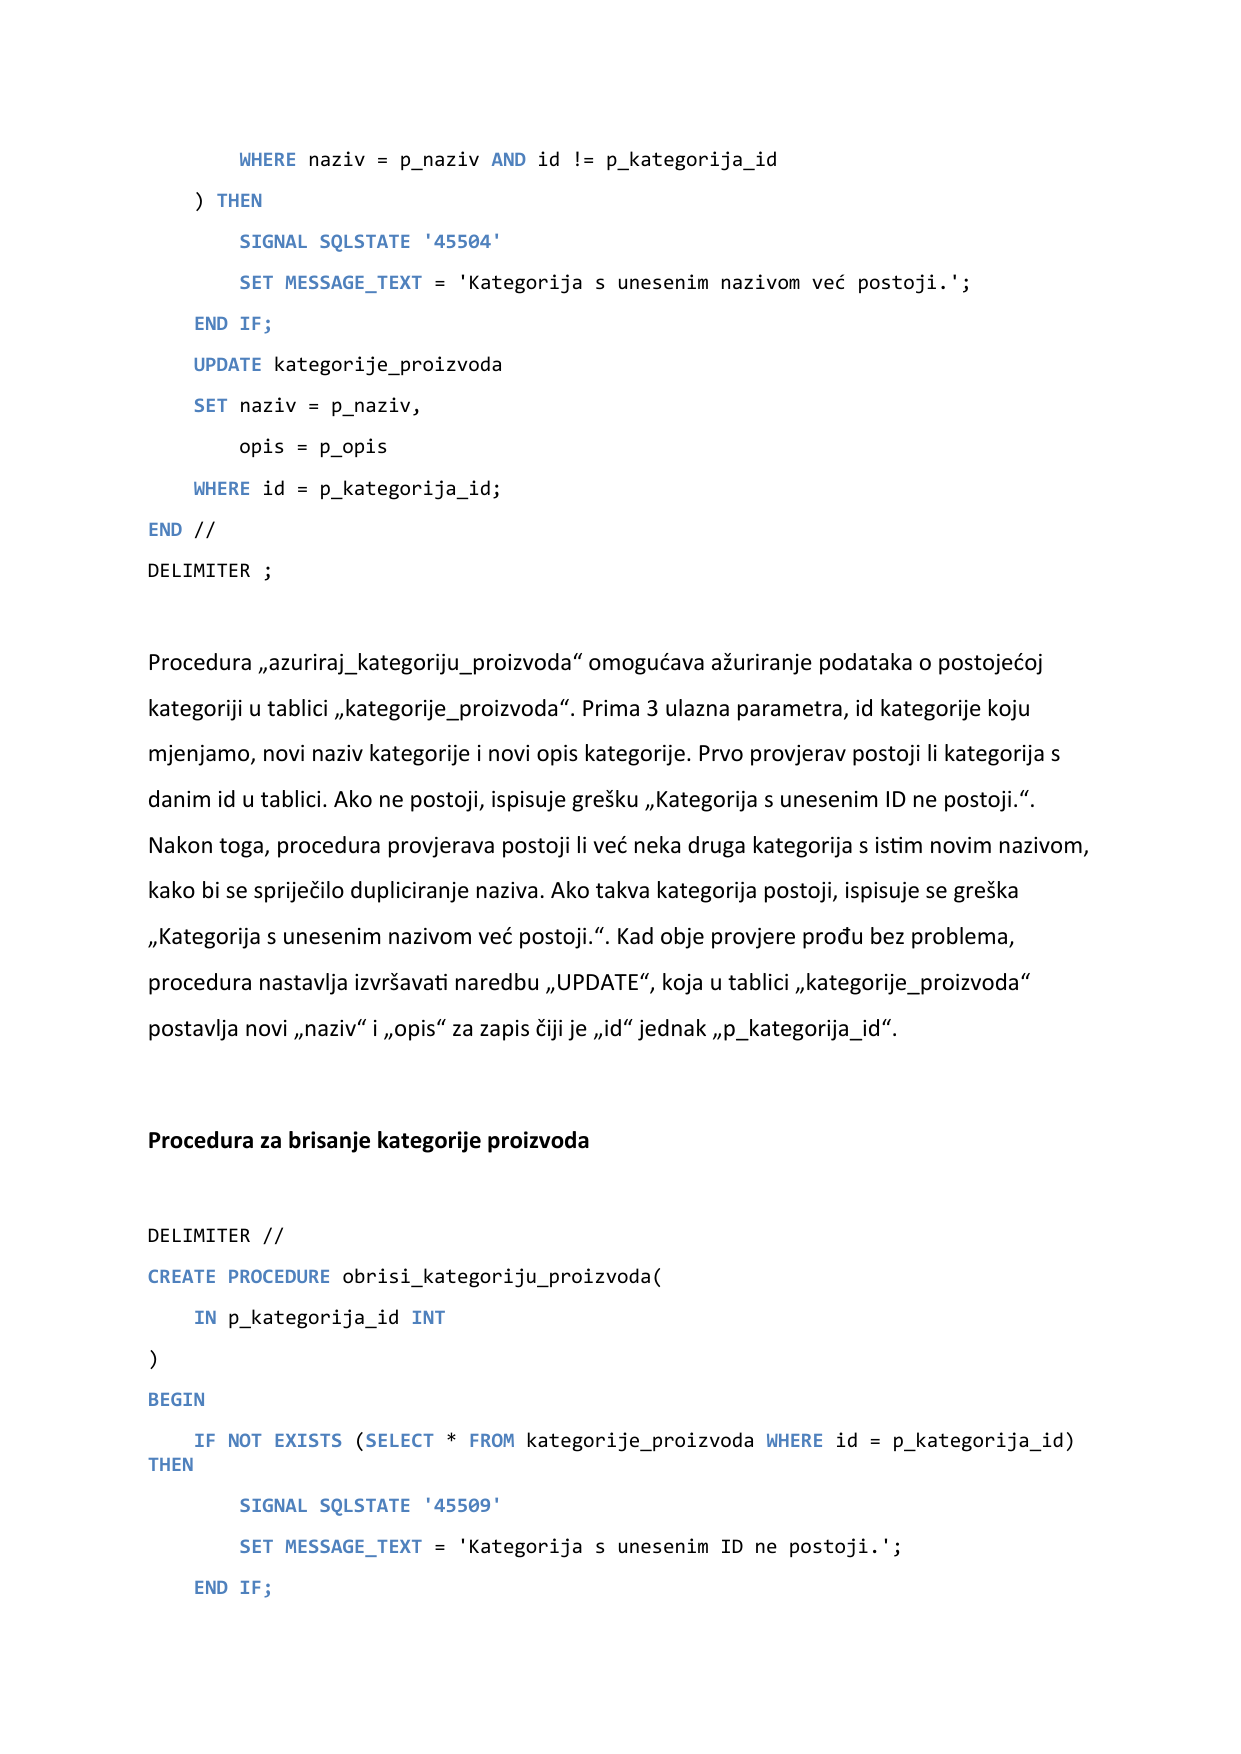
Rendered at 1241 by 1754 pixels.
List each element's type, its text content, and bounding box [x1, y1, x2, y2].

text opis = p_opis [148, 435, 1093, 459]
text Procedura „azuriraj_kategoriju_proizvoda“ omogućava ažuriranje podataka o postojećoj kategoriji u tablici „kategorije_proizvoda“. Prima 3 ulazna parametra, id kategorije koju mjenjamo, novi naziv kategorije i novi opis kategorije. Prvo provjerav postoji li kategorija s danim id u tablici. Ako ne postoji, ispisuje grešku „Kategorija s unesenim ID ne postoji.“. Nakon toga, procedura provjerava postoji li već neka druga kategorija s istim novim nazivom, kako bi se spriječilo dupliciranje naziva. Ako takva kategorija postoji, ispisuje se greška „Kategorija s unesenim nazivom već postoji.“. Kad obje provjere prođu bez problema, procedura nastavlja izvršavati naredbu „UPDATE“, koja u tablici „kategorije_proizvoda“ postavlja novi „naziv“ i „opis“ za zapis čiji je „id“ jednak „p_kategorija_id“. [148, 646, 1093, 1042]
text SET MESSAGE_TEXT = 'Kategorija s unesenim ID ne postoji.'; [148, 1534, 1093, 1559]
text DELIMITER ; [148, 558, 1093, 582]
text SET naziv = p_naziv, [148, 394, 1093, 418]
text WHERE id = p_kategorija_id; [148, 476, 1093, 500]
text ) THEN [148, 189, 1093, 213]
text Procedura za brisanje kategorije proizvoda [148, 1124, 1093, 1154]
text END IF; [148, 1576, 1093, 1600]
text IN p_kategorija_id INT [148, 1305, 1093, 1329]
text ) [148, 1346, 1093, 1370]
text END IF; [148, 312, 1093, 336]
text UPDATE kategorije_proizvoda [148, 353, 1093, 377]
text BEGIN [148, 1387, 1093, 1411]
text END // [148, 517, 1093, 541]
text SIGNAL SQLSTATE '45509' [148, 1493, 1093, 1518]
text SIGNAL SQLSTATE '45504' [148, 230, 1093, 254]
text WHERE naziv = p_naziv AND id != p_kategorija_id [148, 148, 1093, 172]
text SET MESSAGE_TEXT = 'Kategorija s unesenim nazivom već postoji.'; [148, 271, 1093, 295]
text CREATE PROCEDURE obrisi_kategoriju_proizvoda( [148, 1264, 1093, 1288]
text DELIMITER // [148, 1223, 1093, 1247]
text IF NOT EXISTS (SELECT * FROM kategorije_proizvoda WHERE id = p_kategorija_id) THEN [148, 1428, 1093, 1477]
